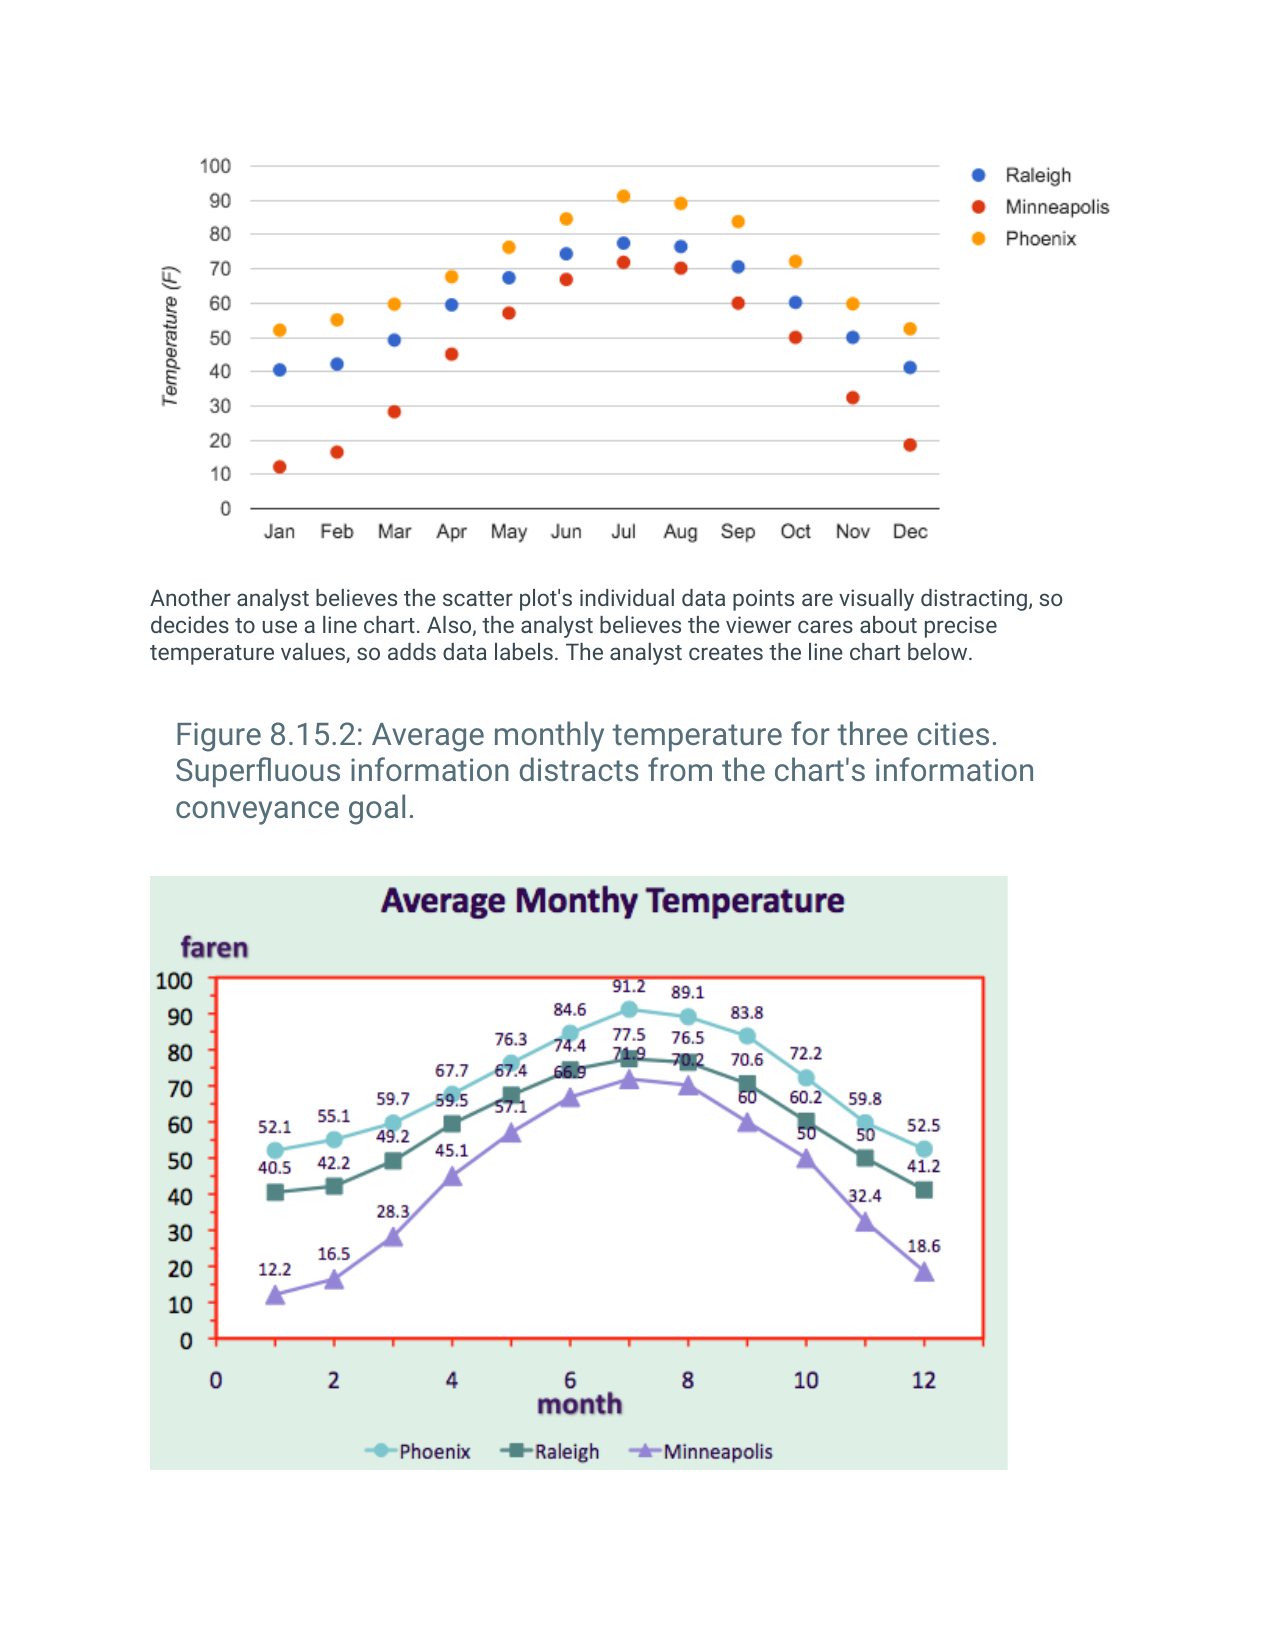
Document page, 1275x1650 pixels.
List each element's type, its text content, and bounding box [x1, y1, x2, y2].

picture [150, 876, 1008, 1470]
picture [150, 150, 1125, 561]
text Figure 8.15.2: Average monthly temperature for three cities. Superfluous information distracts from the chart's information conveyance goal. [416, 716, 1100, 826]
